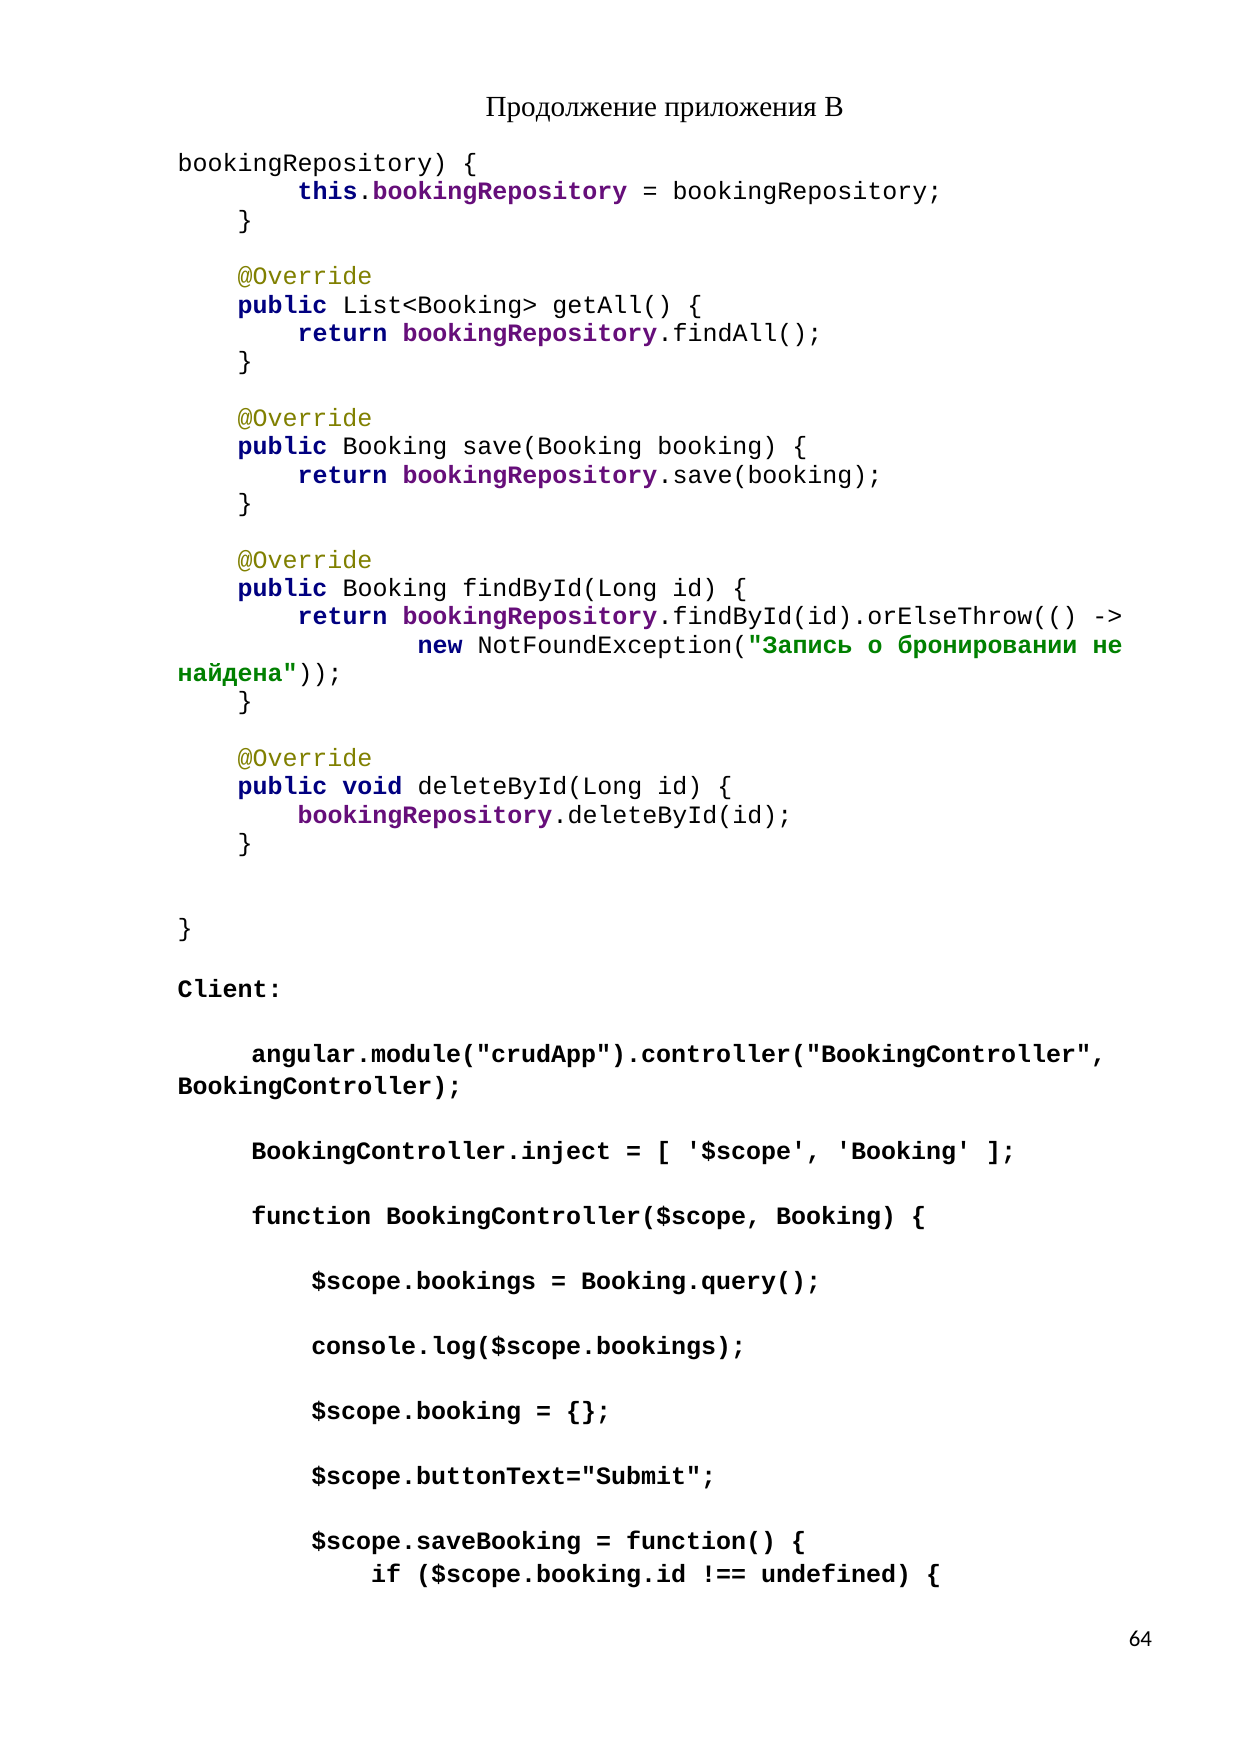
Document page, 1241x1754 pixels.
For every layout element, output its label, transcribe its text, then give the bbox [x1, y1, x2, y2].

text Client: [177, 976, 1152, 1005]
text bookingRepository) { this.bookingRepository = bookingRepository; } @Override public List<Booking> getAll() { return bookingRepository.findAll(); } @Override public Booking save(Booking booking) { return bookingRepository.save(booking); } @Override public Booking findById(Long id) { return bookingRepository.findById(id).orElseThrow(() -> new NotFoundException("Запись о бронировании не найдена")); } @Override public void deleteById(Long id) { bookingRepository.deleteById(id); } } [177, 151, 1152, 944]
text function BookingController($scope, Booking) { [177, 1204, 1152, 1232]
text if ($scope.booking.id !== undefined) { [177, 1561, 1152, 1590]
text $scope.saveBooking = function() { [177, 1529, 1152, 1557]
text angular.module("crudApp").controller("BookingController", BookingController); [177, 1041, 1152, 1102]
text $scope.bookings = Booking.query(); [177, 1269, 1152, 1297]
text Продолжение приложения В [177, 89, 1152, 122]
text $scope.buttonText="Submit"; [177, 1464, 1152, 1492]
text BookingController.inject = [ '$scope', 'Booking' ]; [177, 1139, 1152, 1167]
text $scope.booking = {}; [177, 1399, 1152, 1427]
text console.log($scope.bookings); [177, 1334, 1152, 1362]
